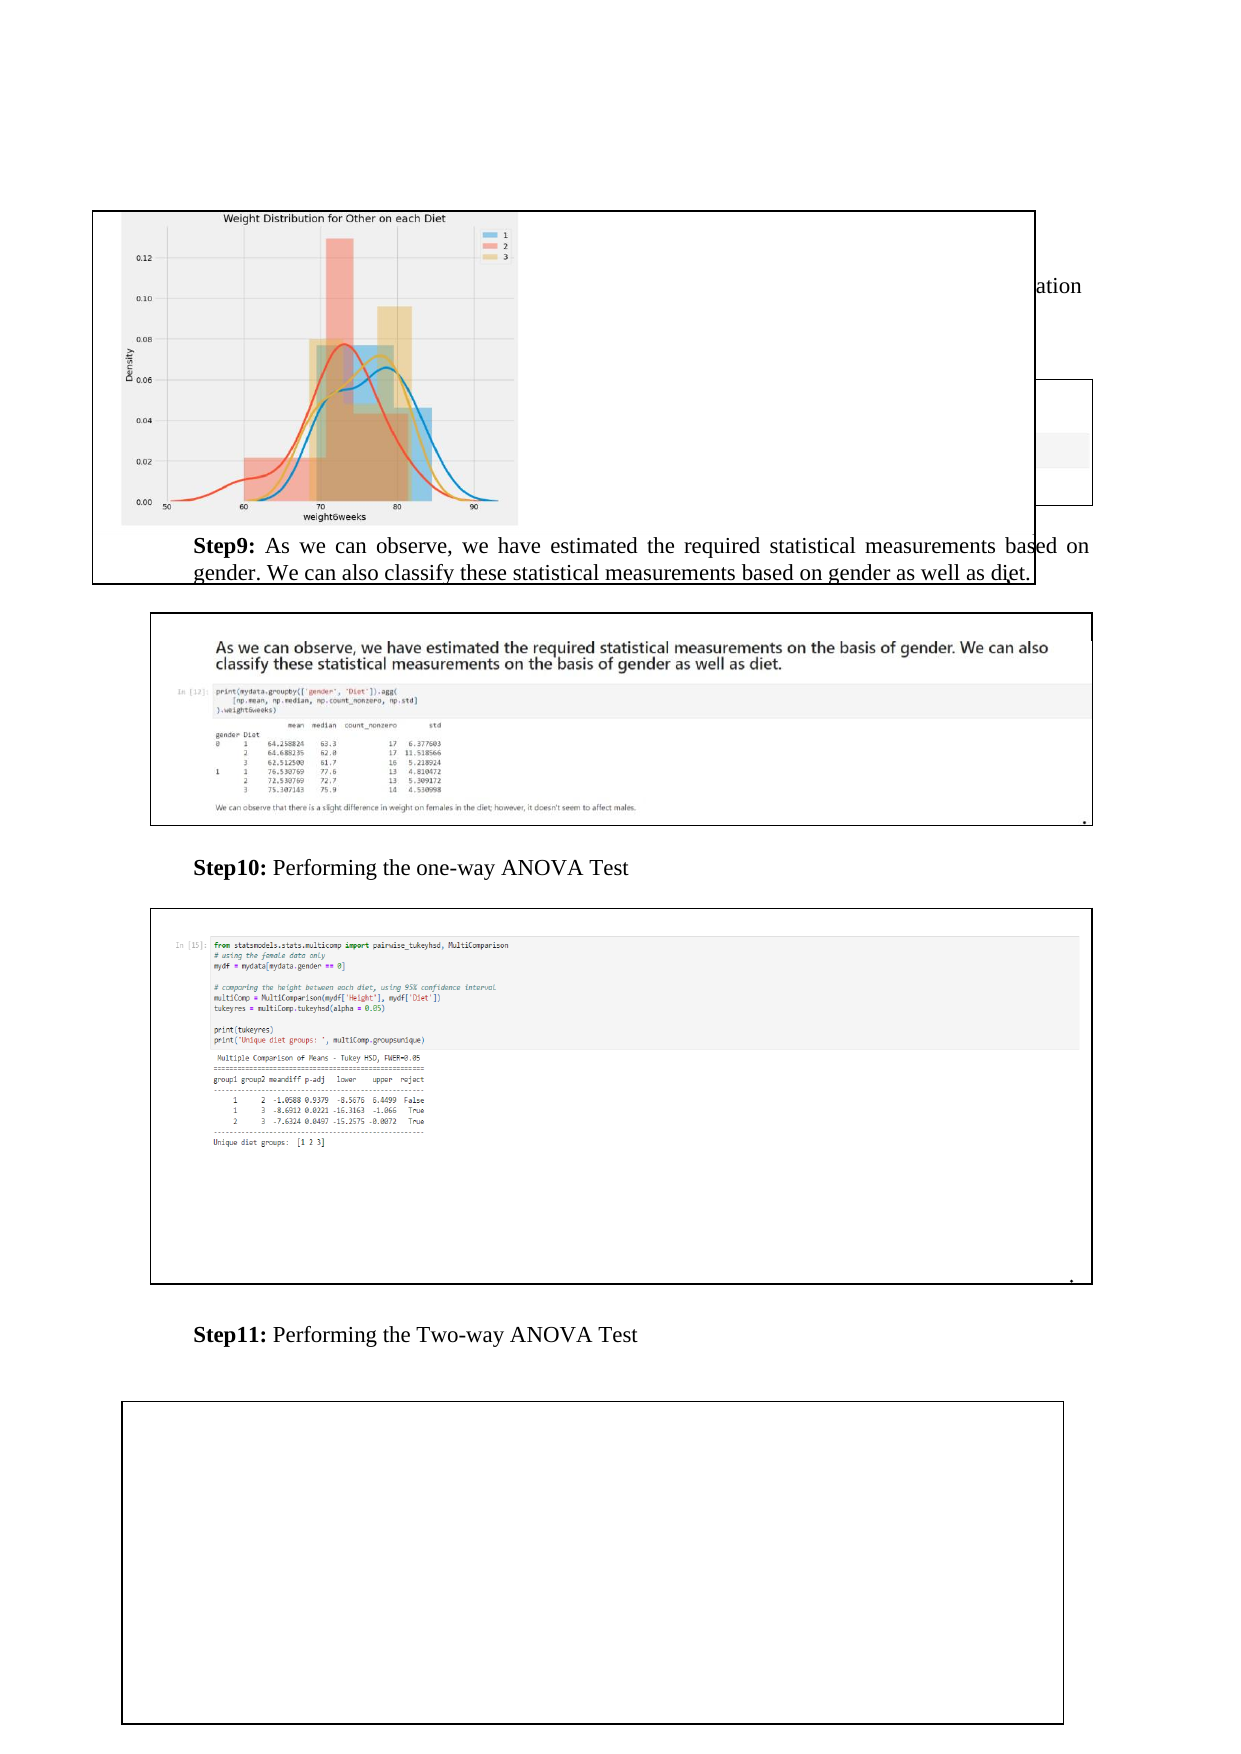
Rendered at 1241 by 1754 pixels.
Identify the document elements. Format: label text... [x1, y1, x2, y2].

text Step11: Performing the Two-way ANOVA Test [193, 1321, 1134, 1348]
picture [1036, 406, 1090, 505]
table_header [1036, 380, 1092, 505]
table_header [151, 614, 1091, 825]
picture [93, 212, 1034, 583]
text Step10: Performing the one-way ANOVA Test [193, 854, 1134, 880]
table_header [123, 1402, 1063, 1723]
picture [176, 936, 1080, 1283]
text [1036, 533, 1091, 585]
table_header [151, 909, 1091, 1283]
picture [177, 641, 1092, 825]
